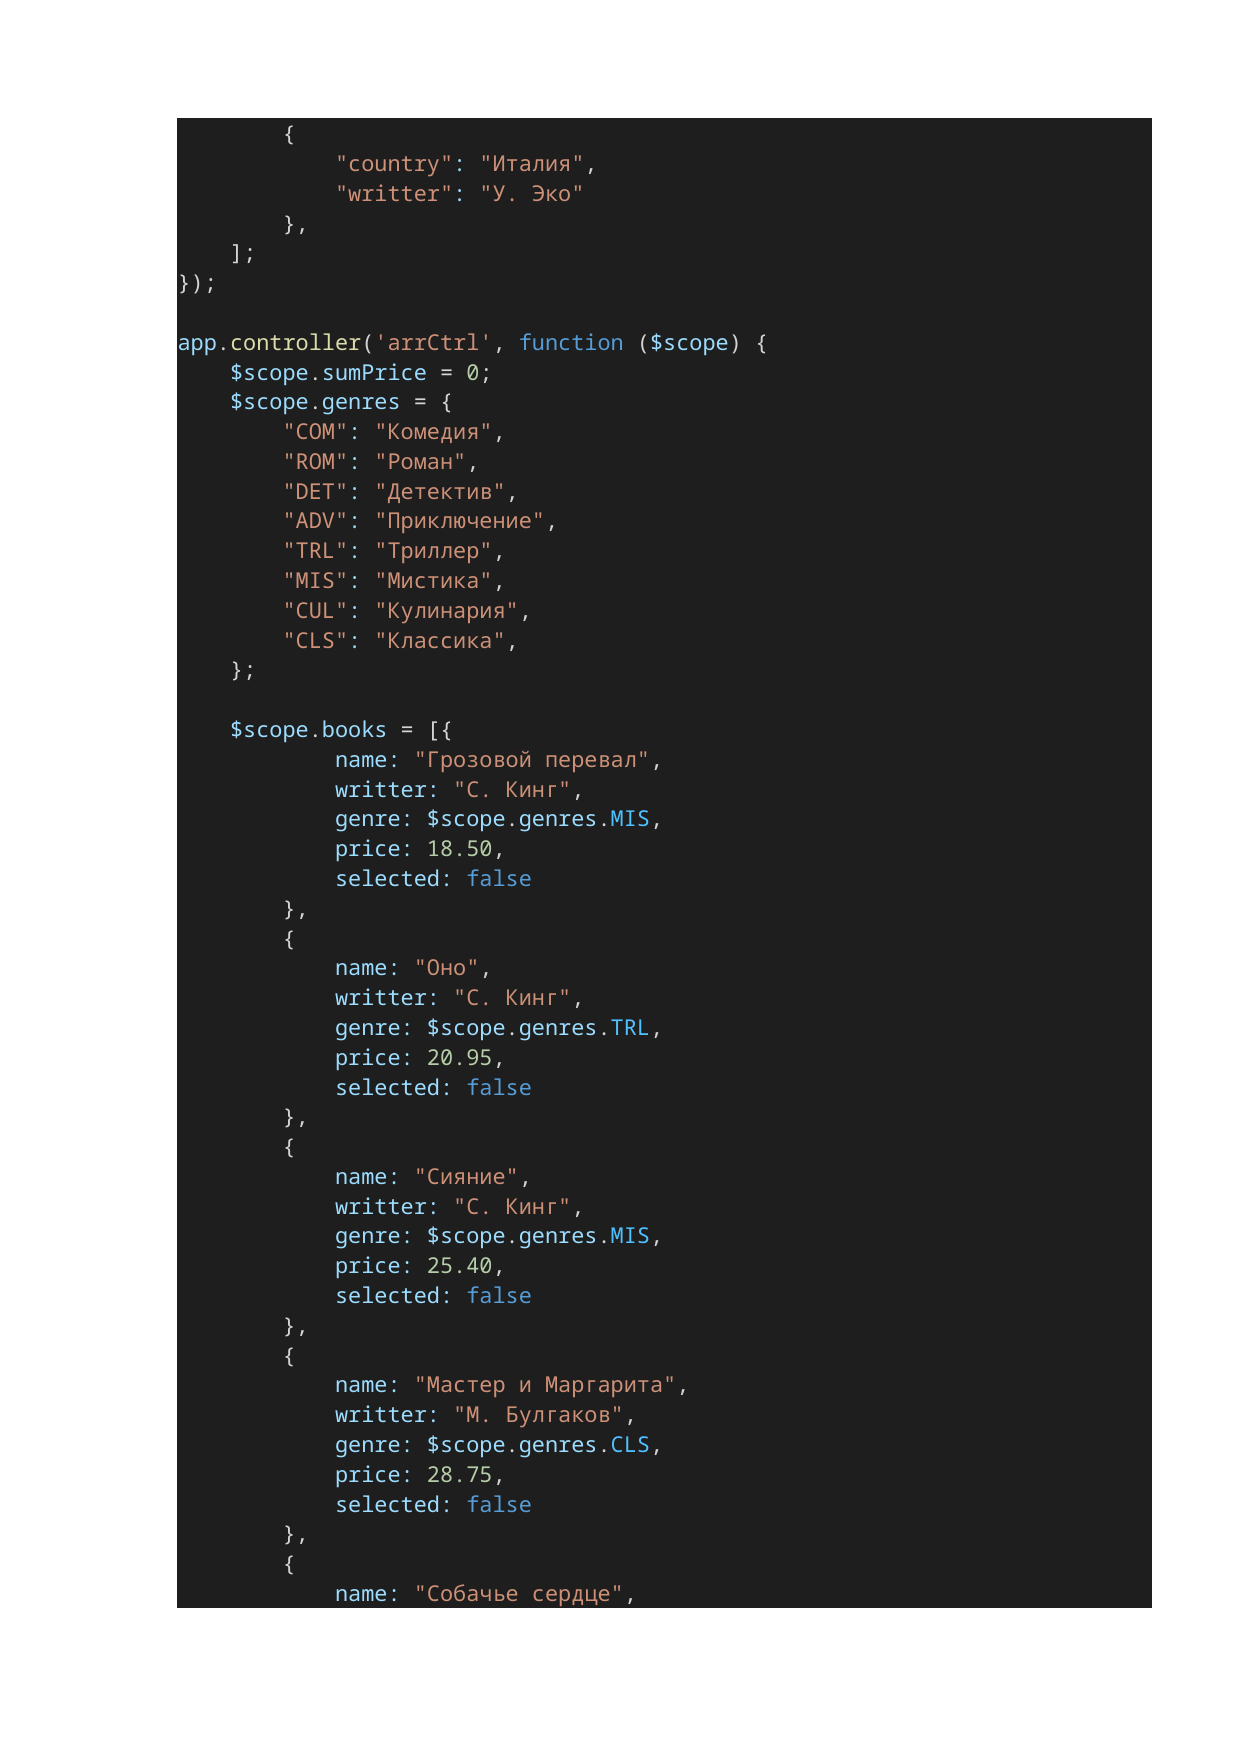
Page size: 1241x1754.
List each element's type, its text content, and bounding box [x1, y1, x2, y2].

text name: "Собачье сердце", [177, 1578, 1152, 1608]
text { [177, 1548, 1152, 1578]
text $scope.sumPrice = 0; [177, 356, 1152, 386]
text }, [177, 207, 1152, 237]
text writter: "С. Кинг", [177, 982, 1152, 1012]
text $scope.genres = { [177, 386, 1152, 416]
text }, [177, 1518, 1152, 1548]
text $scope.books = [{ [177, 714, 1152, 744]
text { [177, 1131, 1152, 1161]
text selected: false [177, 1071, 1152, 1101]
text app.controller('arrCtrl', function ($scope) { [177, 327, 1152, 356]
text }, [177, 1310, 1152, 1339]
text { [177, 922, 1152, 952]
text "DET": "Детектив", [177, 476, 1152, 505]
text price: 18.50, [177, 833, 1152, 863]
text name: "Мастер и Маргарита", [177, 1369, 1152, 1399]
text "MIS": "Мистика", [177, 565, 1152, 595]
text writter: "С. Кинг", [177, 773, 1152, 803]
text writter: "М. Булгаков", [177, 1399, 1152, 1429]
text { [177, 118, 1152, 148]
text "ROM": "Роман", [177, 446, 1152, 476]
text }, [177, 1101, 1152, 1131]
text genre: $scope.genres.CLS, [177, 1429, 1152, 1459]
text ]; [177, 237, 1152, 267]
text }, [177, 893, 1152, 922]
text selected: false [177, 1280, 1152, 1310]
text }; [177, 654, 1152, 684]
text genre: $scope.genres.TRL, [177, 1012, 1152, 1042]
text genre: $scope.genres.MIS, [177, 1220, 1152, 1250]
text selected: false [177, 1488, 1152, 1518]
text }); [177, 267, 1152, 297]
text price: 25.40, [177, 1250, 1152, 1280]
text "TRL": "Триллер", [177, 535, 1152, 565]
text selected: false [177, 863, 1152, 893]
text "country": "Италия", [177, 148, 1152, 178]
text "CLS": "Классика", [177, 624, 1152, 654]
text price: 20.95, [177, 1042, 1152, 1071]
text name: "Оно", [177, 952, 1152, 982]
text writter: "С. Кинг", [177, 1191, 1152, 1220]
text "ADV": "Приключение", [177, 505, 1152, 535]
text name: "Грозовой перевал", [177, 744, 1152, 773]
text price: 28.75, [177, 1459, 1152, 1488]
text "writter": "У. Эко" [177, 178, 1152, 207]
text { [177, 1339, 1152, 1369]
text "COM": "Комедия", [177, 416, 1152, 446]
text "CUL": "Кулинария", [177, 595, 1152, 624]
text name: "Сияние", [177, 1161, 1152, 1191]
text genre: $scope.genres.MIS, [177, 803, 1152, 833]
